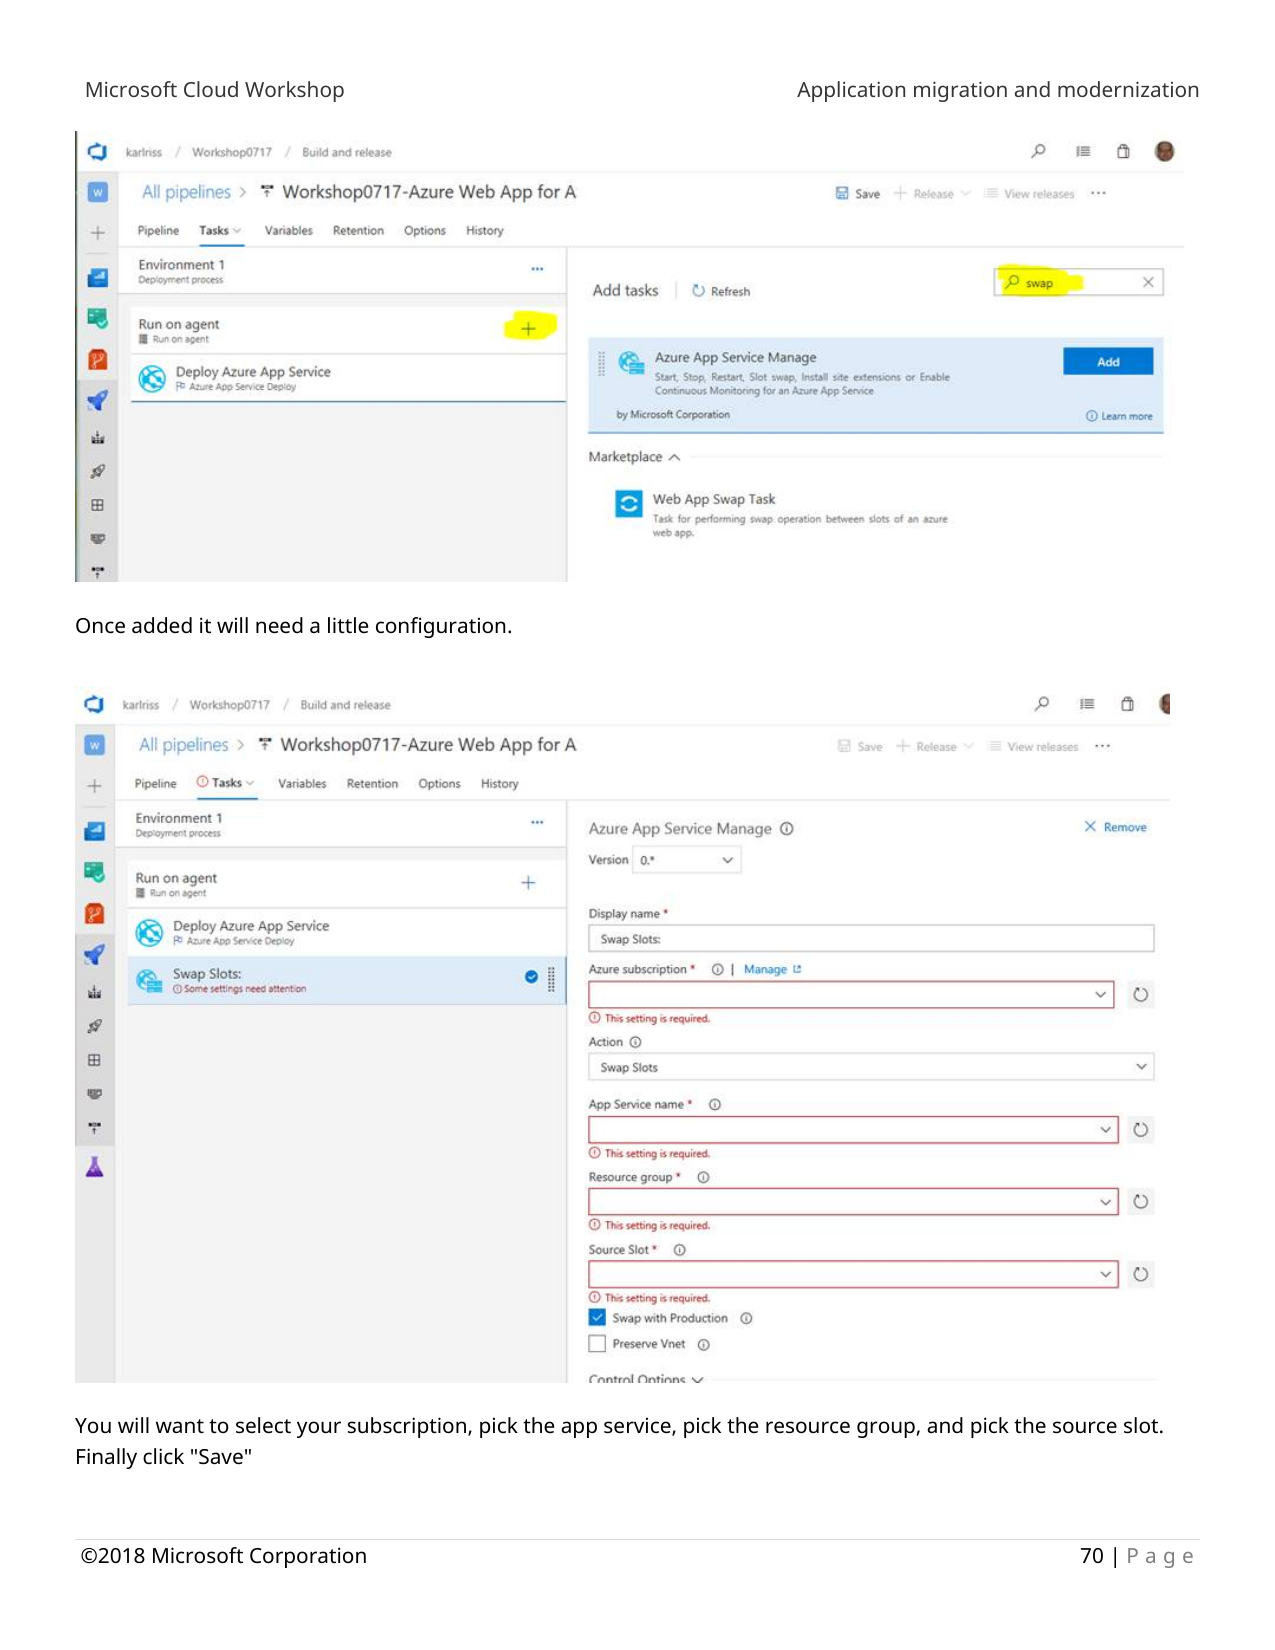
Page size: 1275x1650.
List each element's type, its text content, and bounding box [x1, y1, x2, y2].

picture [75, 686, 1170, 1383]
picture [75, 131, 1185, 582]
text Once added it will need a little configuration. [75, 611, 1200, 639]
text You will want to select your subscription, pick the app service, pick the resource group, and pick the source slot. Finally click "Save" [75, 1412, 1200, 1471]
